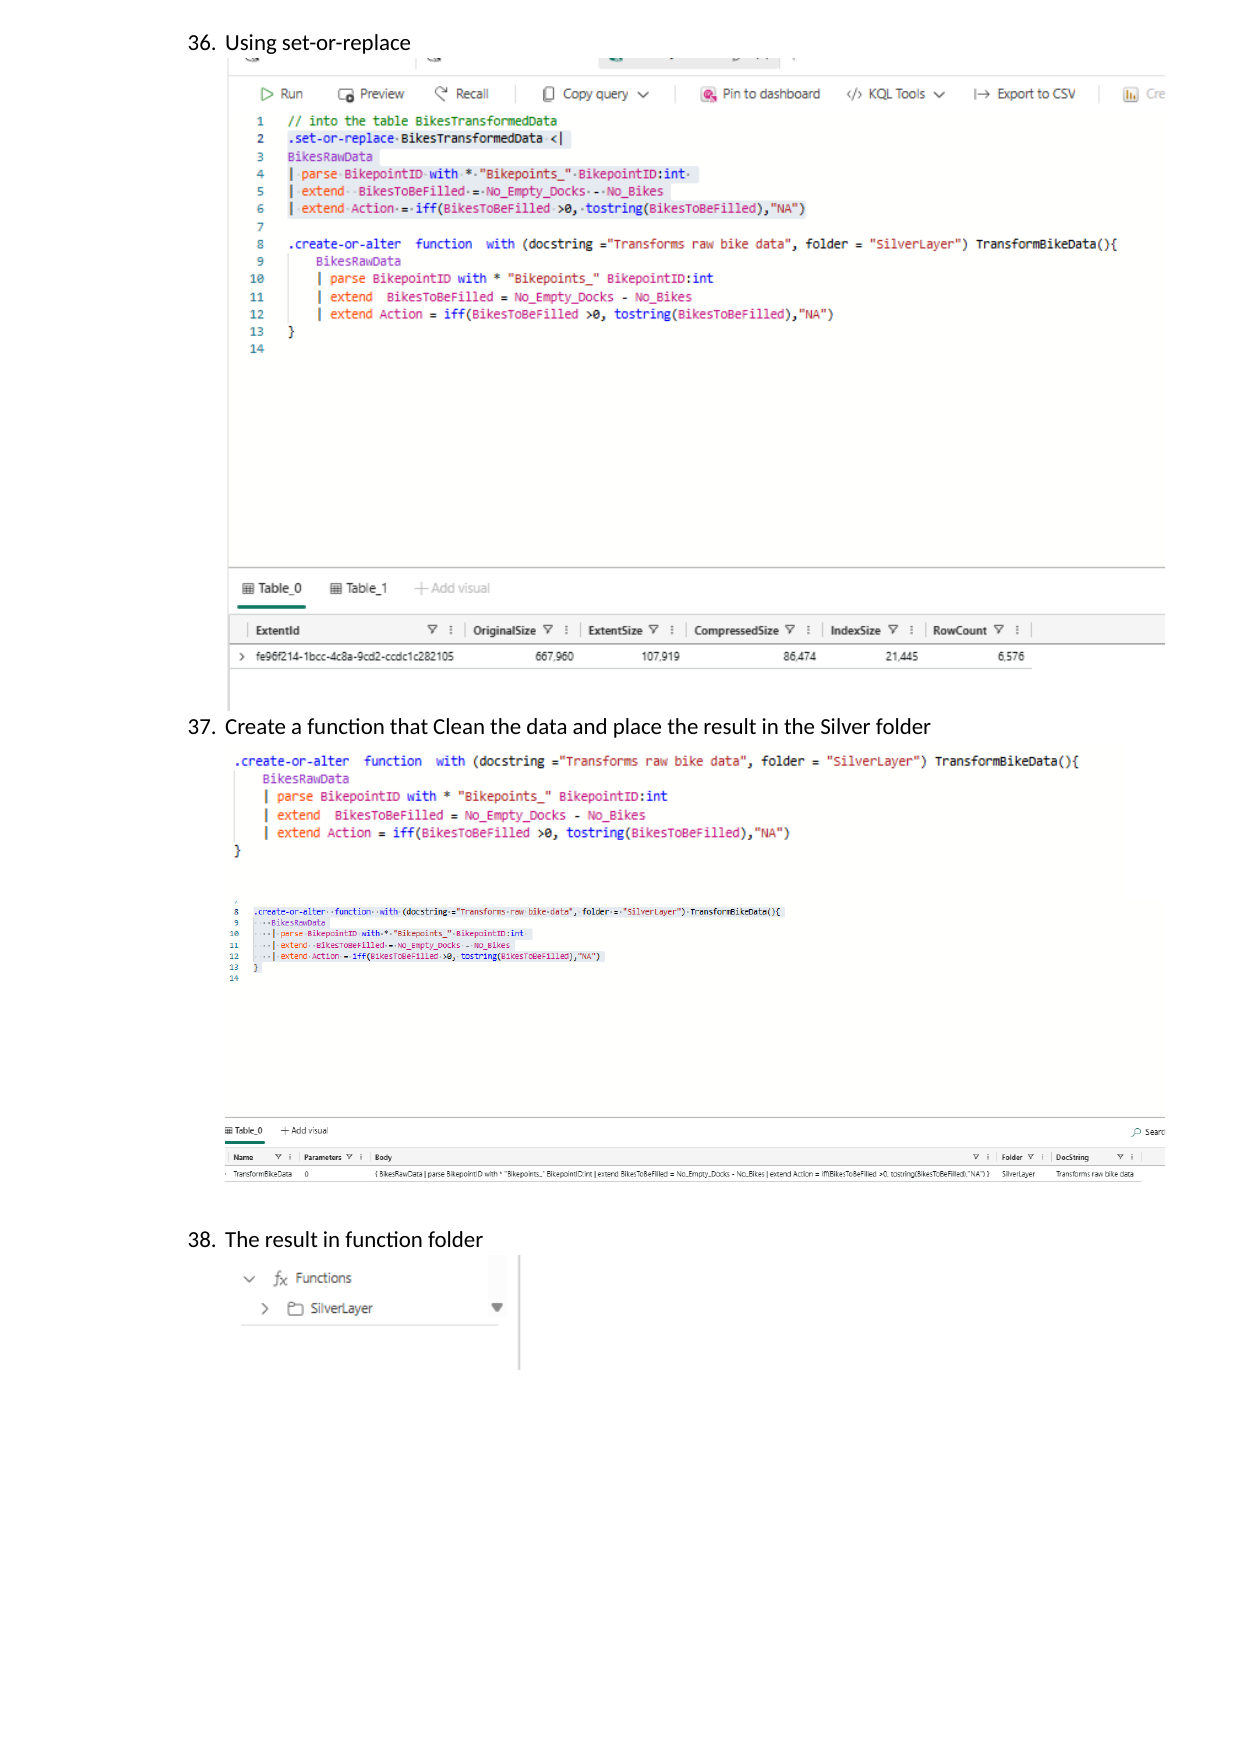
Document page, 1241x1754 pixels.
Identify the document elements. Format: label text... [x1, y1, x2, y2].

picture [225, 742, 1125, 899]
picture [225, 58, 1166, 711]
picture [225, 1255, 752, 1370]
picture [225, 901, 1166, 1223]
